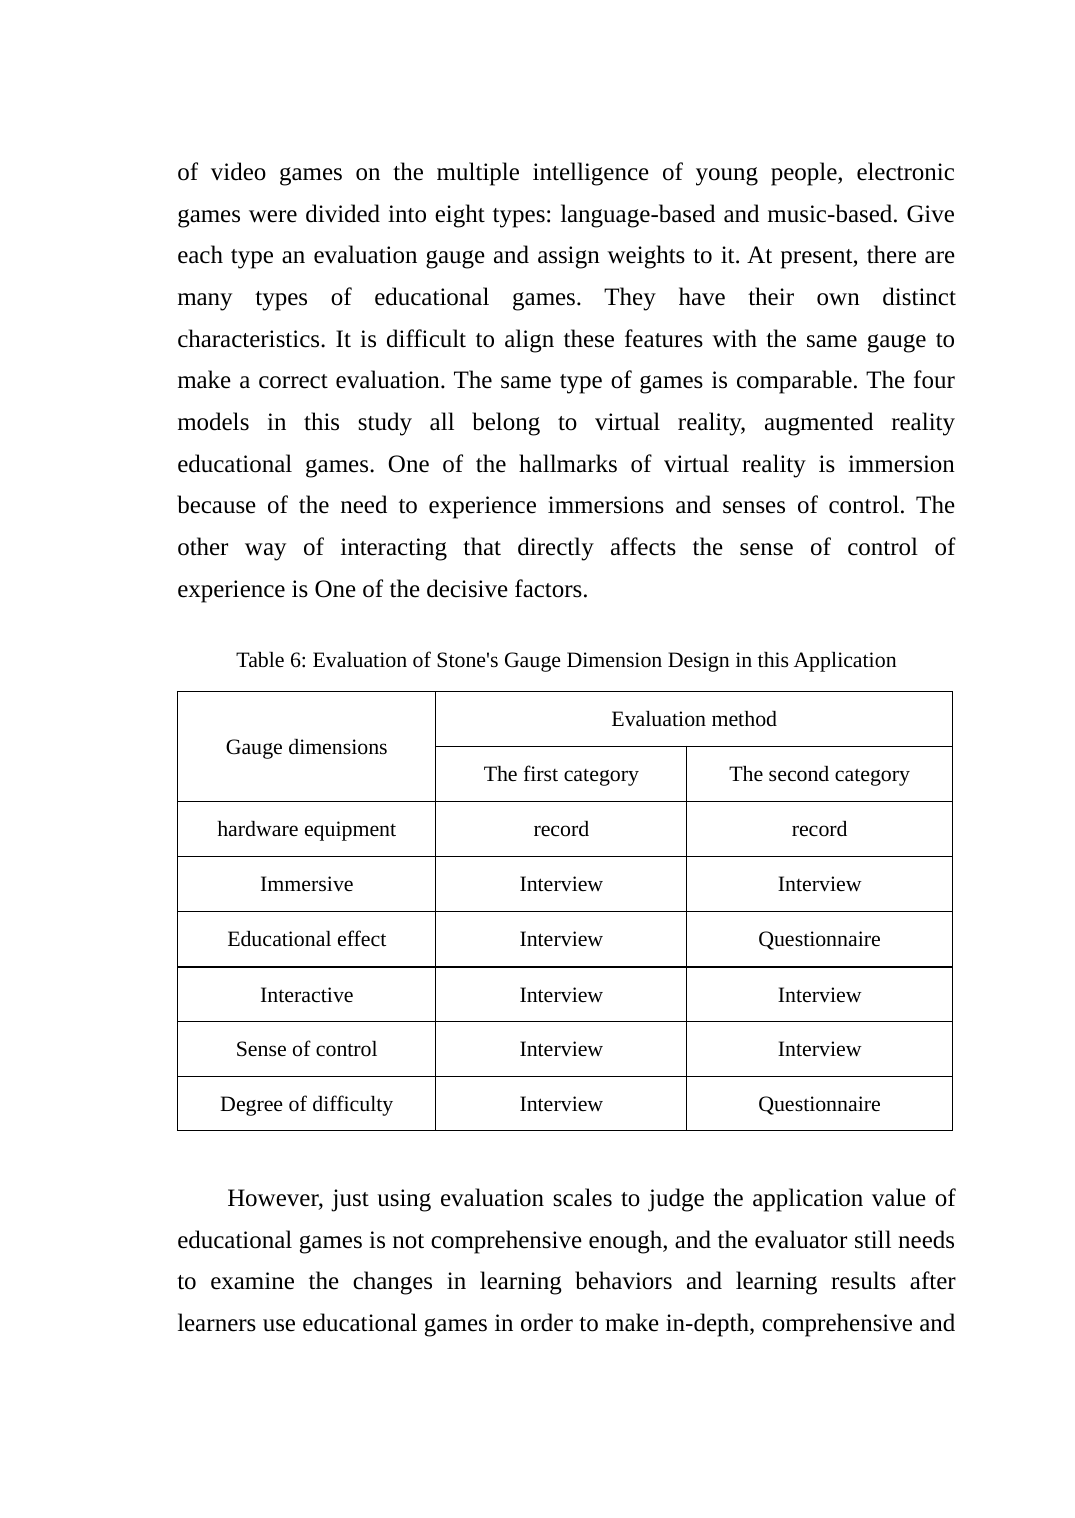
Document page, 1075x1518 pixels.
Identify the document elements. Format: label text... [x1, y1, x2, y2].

table_cell Degree of difficulty [178, 1077, 435, 1130]
table_cell The second category [687, 747, 952, 801]
table_cell Interview [436, 1077, 686, 1130]
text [177, 1173, 956, 1340]
table_cell Interview [436, 1022, 686, 1076]
table_cell Immersive [178, 857, 435, 911]
table_cell The first category [436, 747, 686, 801]
table_cell record [687, 802, 952, 856]
table_cell hardware equipment [178, 802, 435, 856]
table_cell record [436, 802, 686, 856]
table_cell Sense of control [178, 1022, 435, 1076]
table_cell Interview [687, 1022, 952, 1076]
table_cell Interview [687, 857, 952, 911]
table_cell Questionnaire [687, 1077, 952, 1130]
table_cell Questionnaire [687, 912, 952, 966]
table_cell Interview [436, 912, 686, 966]
text Table 6: Evaluation of Stone's Gauge Dimension Design in this Application [177, 647, 956, 672]
table_cell Interview [436, 968, 686, 1021]
table_header Gauge dimensions [178, 692, 435, 801]
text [177, 147, 956, 605]
table_cell Interview [687, 968, 952, 1021]
table_header Evaluation method [436, 692, 952, 746]
table_cell Interview [436, 857, 686, 911]
table_cell Interactive [178, 968, 435, 1021]
table_cell Educational effect [178, 912, 435, 966]
